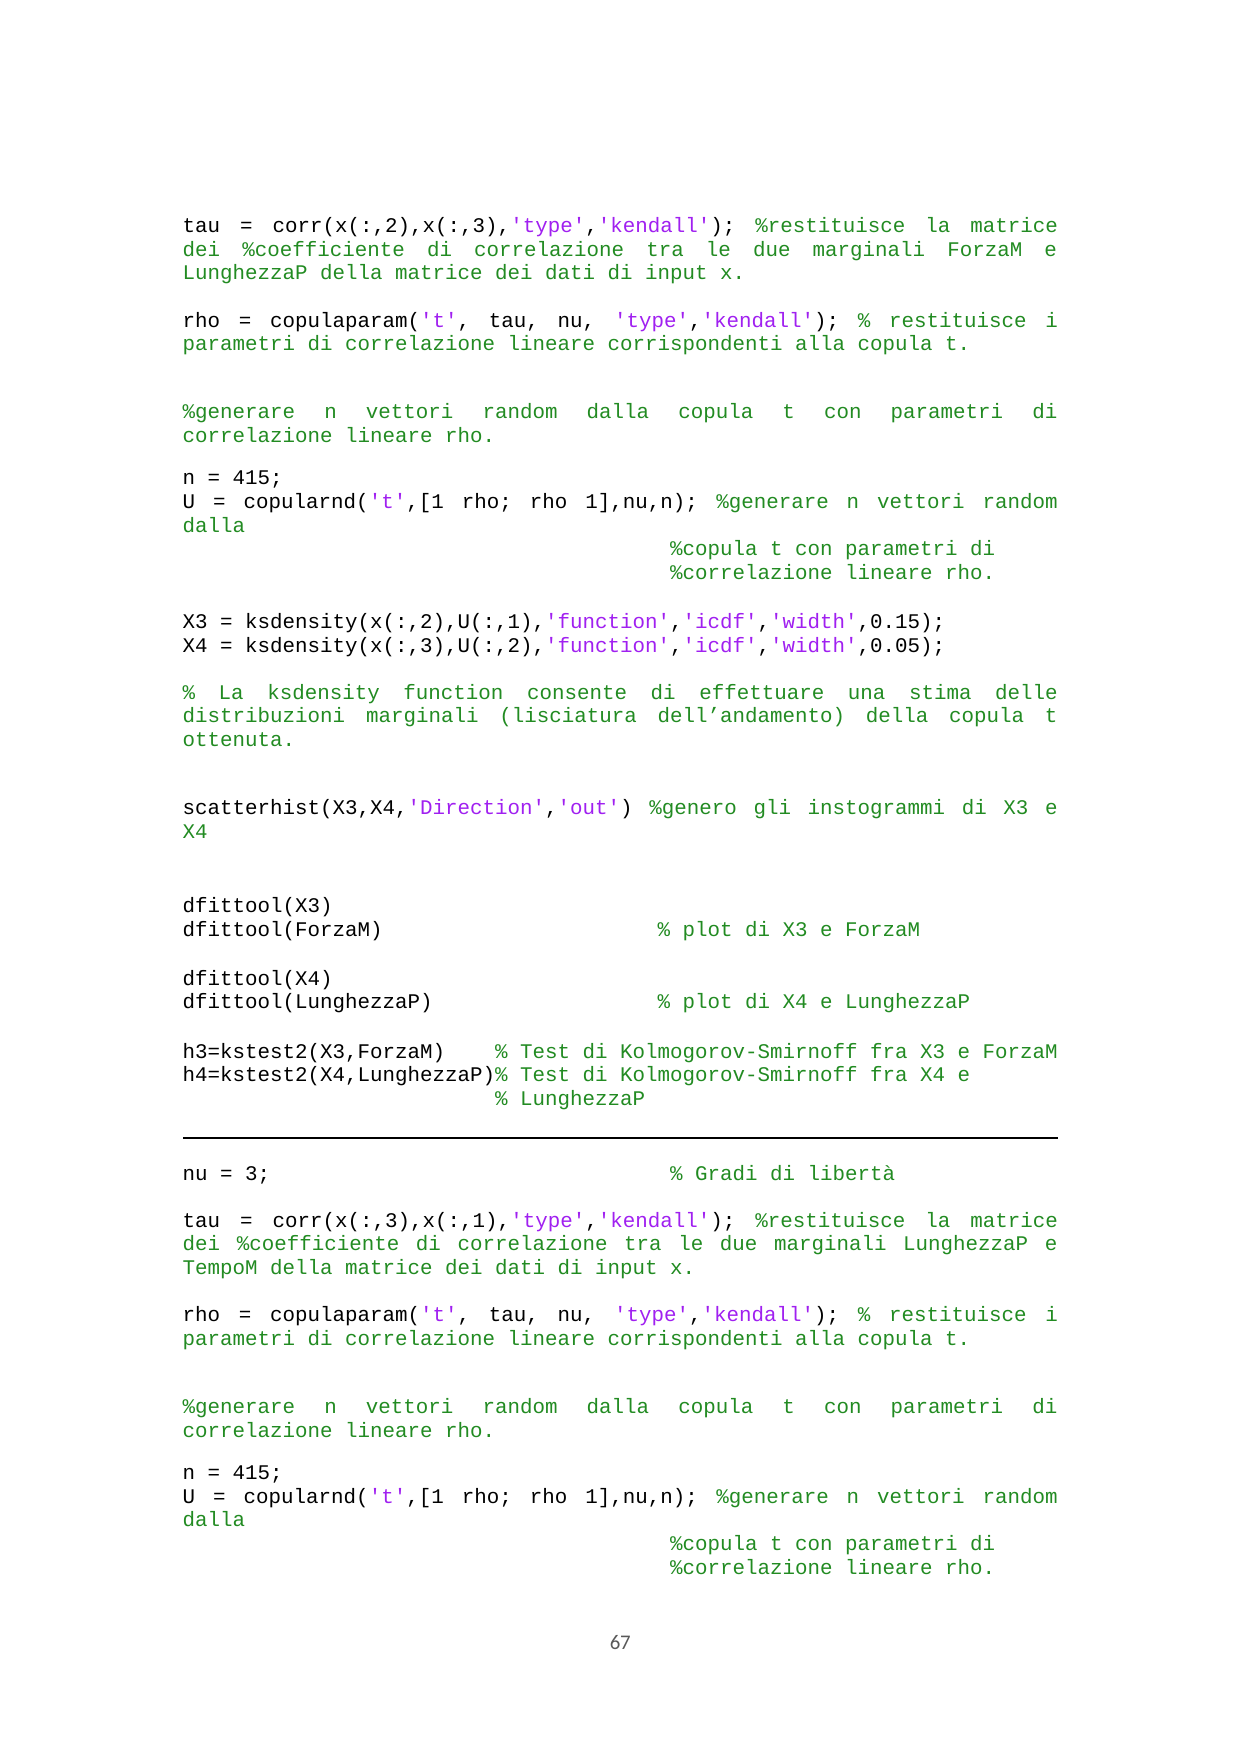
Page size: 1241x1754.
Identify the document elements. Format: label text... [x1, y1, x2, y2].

text rho = copulaparam('t', tau, nu, 'type','kendall'); % restituisce i parametri di correlazione lineare corrispondenti alla copula t. [182, 309, 1058, 357]
text % La ksdensity function consente di effettuare una stima delle distribuzioni marginali (lisciatura dell’andamento) della copula t ottenuta. [182, 682, 1058, 753]
text dfittool(X3) [182, 895, 1058, 919]
text %correlazione lineare rho. [182, 1557, 1058, 1580]
text n = 415; [182, 467, 1058, 491]
text X3 = ksdensity(x(:,2),U(:,1),'function','icdf','width',0.15); [182, 611, 1058, 634]
text X4 = ksdensity(x(:,3),U(:,2),'function','icdf','width',0.05); [182, 634, 1058, 658]
text dfittool(LunghezzaP) % plot di X4 e LunghezzaP [182, 992, 1058, 1015]
text h4=kstest2(X4,LunghezzaP)% Test di Kolmogorov-Smirnoff fra X4 e [182, 1064, 1058, 1088]
text tau = corr(x(:,3),x(:,1),'type','kendall'); %restituisce la matrice dei %coefficiente di correlazione tra le due marginali LunghezzaP e TempoM della matrice dei dati di input x. [182, 1210, 1058, 1281]
text nu = 3; % Gradi di libertà [182, 1162, 1058, 1186]
text U = copularnd('t',[1 rho; rho 1],nu,n); %generare n vettori random dalla [182, 491, 1058, 538]
text h3=kstest2(X3,ForzaM) % Test di Kolmogorov-Smirnoff fra X3 e ForzaM [182, 1041, 1058, 1064]
text % LunghezzaP [182, 1088, 1058, 1112]
text %copula t con parametri di [182, 538, 1058, 562]
text dfittool(ForzaM) % plot di X3 e ForzaM [182, 919, 1058, 942]
text n = 415; [182, 1462, 1058, 1486]
text dfittool(X4) [182, 968, 1058, 992]
text %generare n vettori random dalla copula t con parametri di correlazione lineare rho. [182, 1396, 1058, 1443]
text tau = corr(x(:,2),x(:,3),'type','kendall'); %restituisce la matrice dei %coefficiente di correlazione tra le due marginali ForzaM e LunghezzaP della matrice dei dati di input x. [182, 215, 1058, 286]
text %correlazione lineare rho. [182, 562, 1058, 586]
text scatterhist(X3,X4,'Direction','out') %genero gli instogrammi di X3 e X4 [182, 797, 1058, 844]
text %generare n vettori random dalla copula t con parametri di correlazione lineare rho. [182, 401, 1058, 448]
text U = copularnd('t',[1 rho; rho 1],nu,n); %generare n vettori random dalla [182, 1486, 1058, 1533]
text rho = copulaparam('t', tau, nu, 'type','kendall'); % restituisce i parametri di correlazione lineare corrispondenti alla copula t. [182, 1304, 1058, 1352]
text %copula t con parametri di [182, 1533, 1058, 1557]
